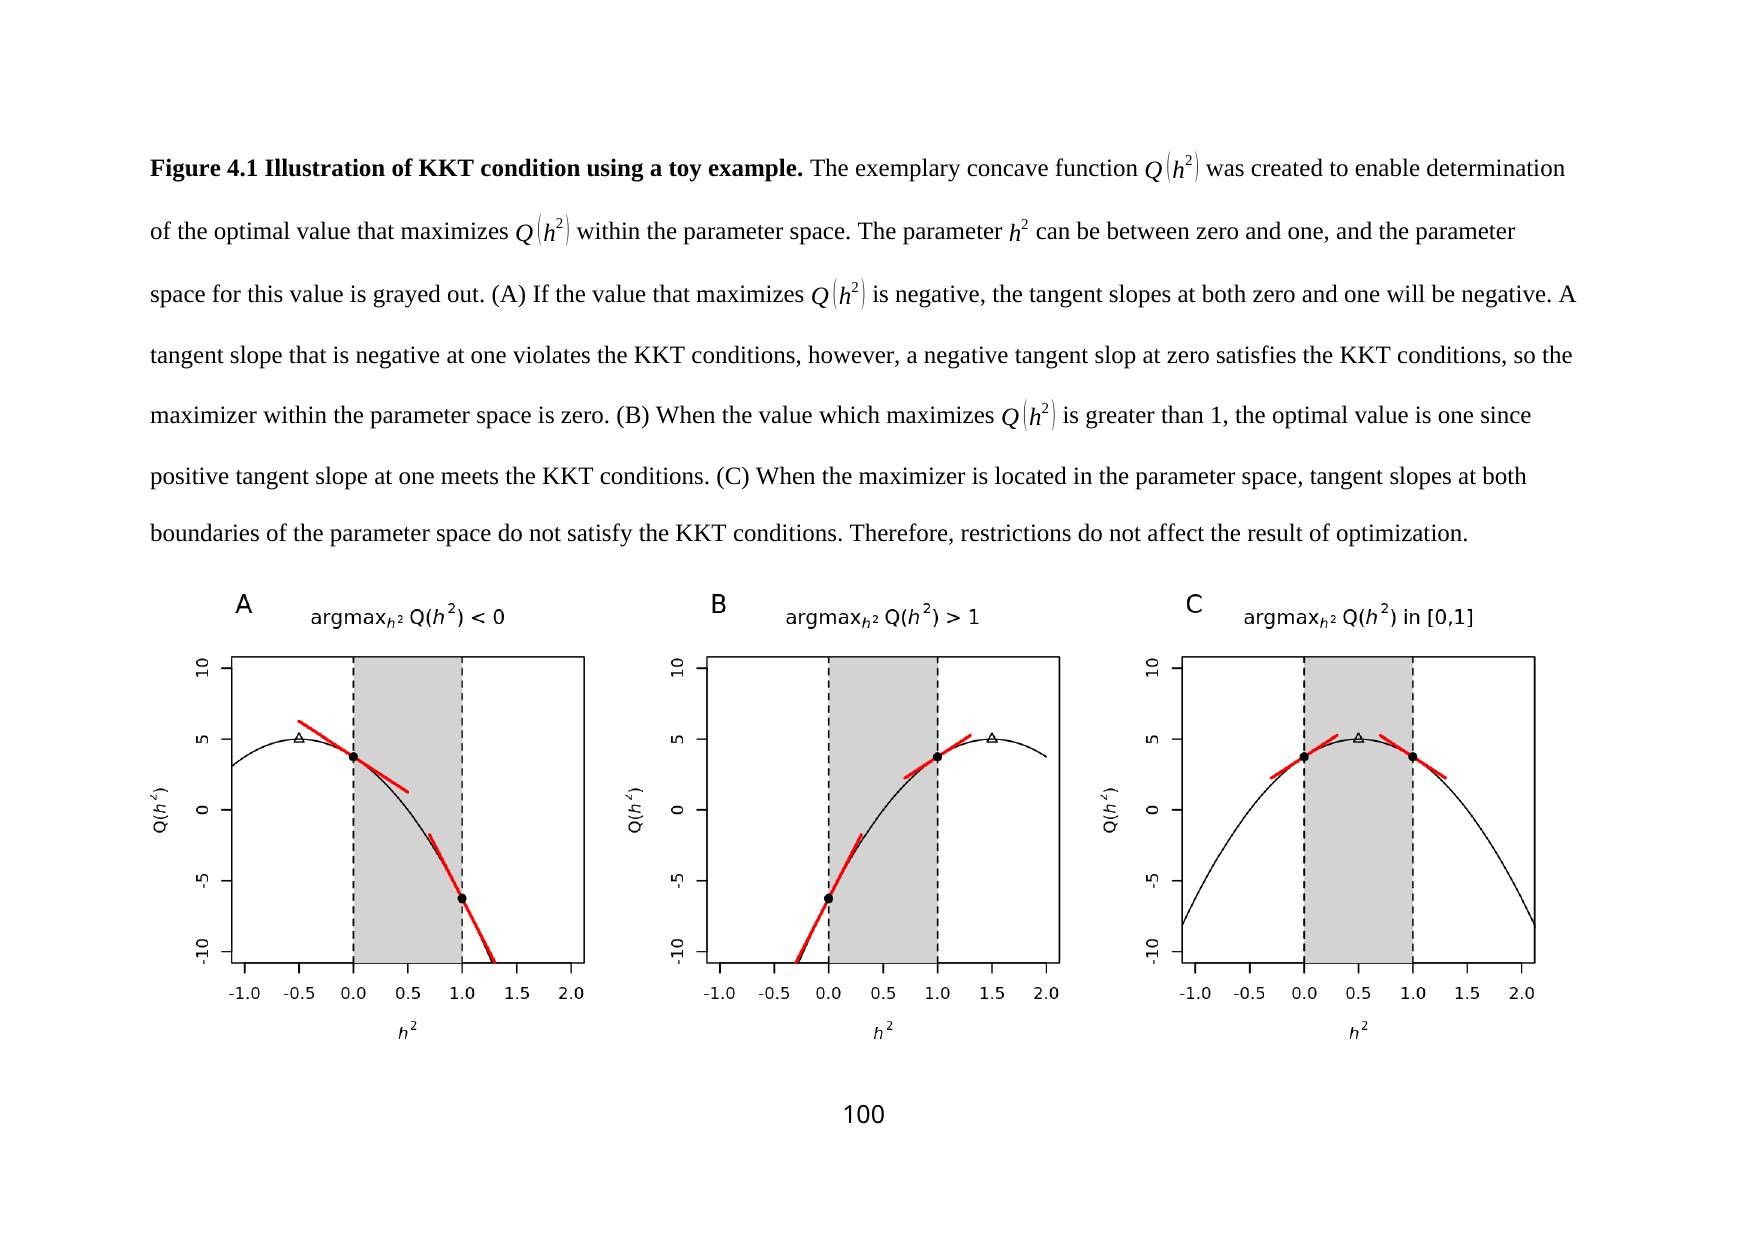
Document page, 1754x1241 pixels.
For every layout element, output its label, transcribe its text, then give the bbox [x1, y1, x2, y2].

picture [150, 575, 1575, 1064]
text Figure 4.1 Illustration of KKT condition using a toy example. The exemplary concave function was created to enable determination of the optimal value that maximizes within the parameter space. The parameter can be between zero and one, and the parameter space for this value is grayed out. (A) If the value that maximizes is negative, the tangent slopes at both zero and one will be negative. A tangent slope that is negative at one violates the KKT conditions, however, a negative tangent slop at zero satisfies the KKT conditions, so the maximizer within the parameter space is zero. (B) When the value which maximizes is greater than 1, the optimal value is one since positive tangent slope at one meets the KKT conditions. (C) When the maximizer is located in the parameter space, tangent slopes at both boundaries of the parameter space do not satisfy the KKT conditions. Therefore, restrictions do not affect the result of optimization. [150, 150, 1577, 547]
